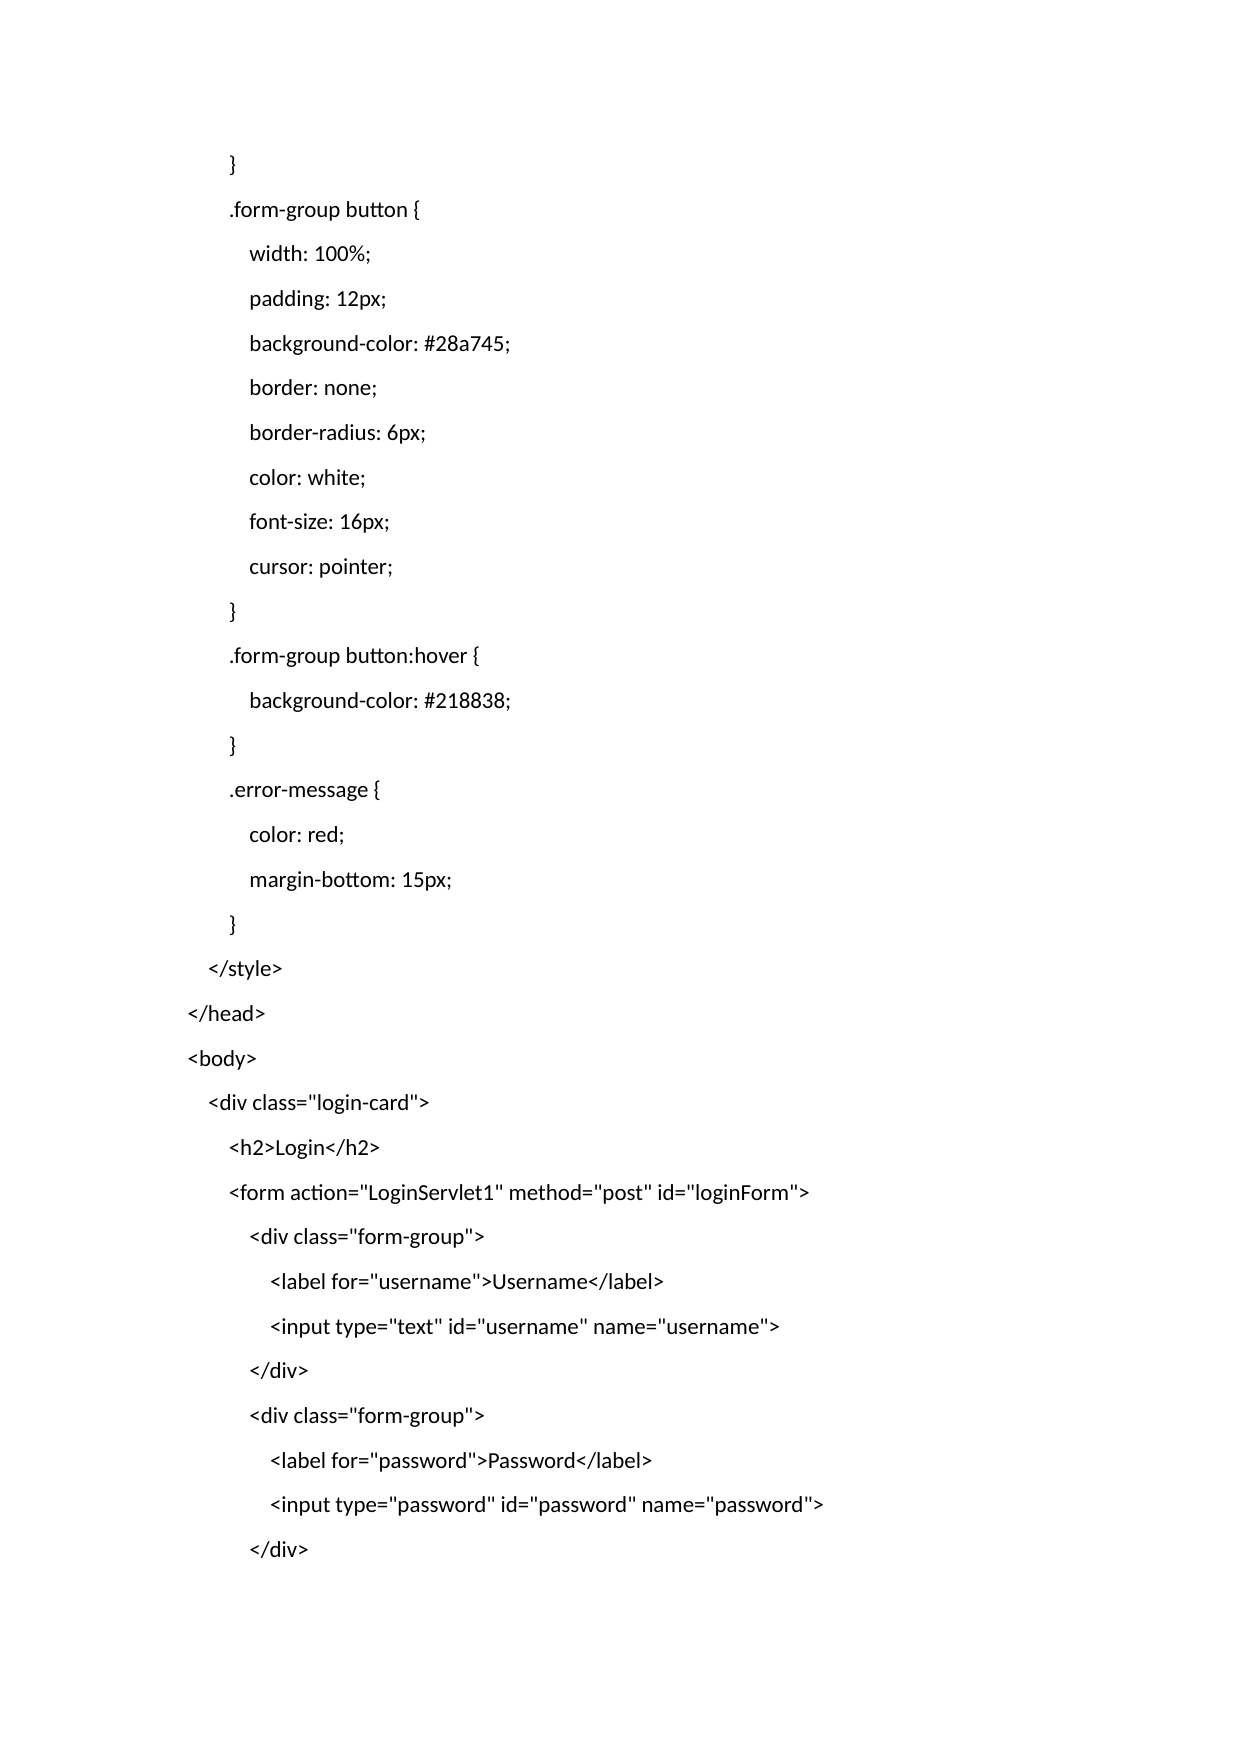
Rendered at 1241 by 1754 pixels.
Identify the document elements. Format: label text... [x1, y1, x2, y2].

text <label for="username">Username</label> [187, 1267, 1090, 1295]
text } [187, 597, 1090, 625]
text </head> [187, 999, 1090, 1027]
text </div> [187, 1535, 1090, 1563]
text border: none; [187, 373, 1090, 401]
text cursor: pointer; [187, 552, 1090, 580]
text <div class="login-card"> [187, 1088, 1090, 1116]
text width: 100%; [187, 239, 1090, 267]
text </style> [187, 954, 1090, 982]
text <h2>Login</h2> [187, 1133, 1090, 1161]
text font-size: 16px; [187, 507, 1090, 536]
text .error-message { [187, 776, 1090, 804]
text <input type="text" id="username" name="username"> [187, 1312, 1090, 1340]
text <input type="password" id="password" name="password"> [187, 1491, 1090, 1519]
text padding: 12px; [187, 284, 1090, 312]
text <div class="form-group"> [187, 1222, 1090, 1251]
text } [187, 731, 1090, 759]
text margin-bottom: 15px; [187, 865, 1090, 893]
text border-radius: 6px; [187, 418, 1090, 446]
text .form-group button { [187, 195, 1090, 223]
text .form-group button:hover { [187, 642, 1090, 669]
text } [187, 150, 1090, 178]
text <label for="password">Password</label> [187, 1446, 1090, 1474]
text <form action="LoginServlet1" method="post" id="loginForm"> [187, 1178, 1090, 1206]
text color: red; [187, 820, 1090, 848]
text background-color: #28a745; [187, 329, 1090, 357]
text <body> [187, 1044, 1090, 1072]
text </div> [187, 1357, 1090, 1384]
text <div class="form-group"> [187, 1401, 1090, 1429]
text } [187, 910, 1090, 938]
text background-color: #218838; [187, 686, 1090, 714]
text color: white; [187, 463, 1090, 491]
